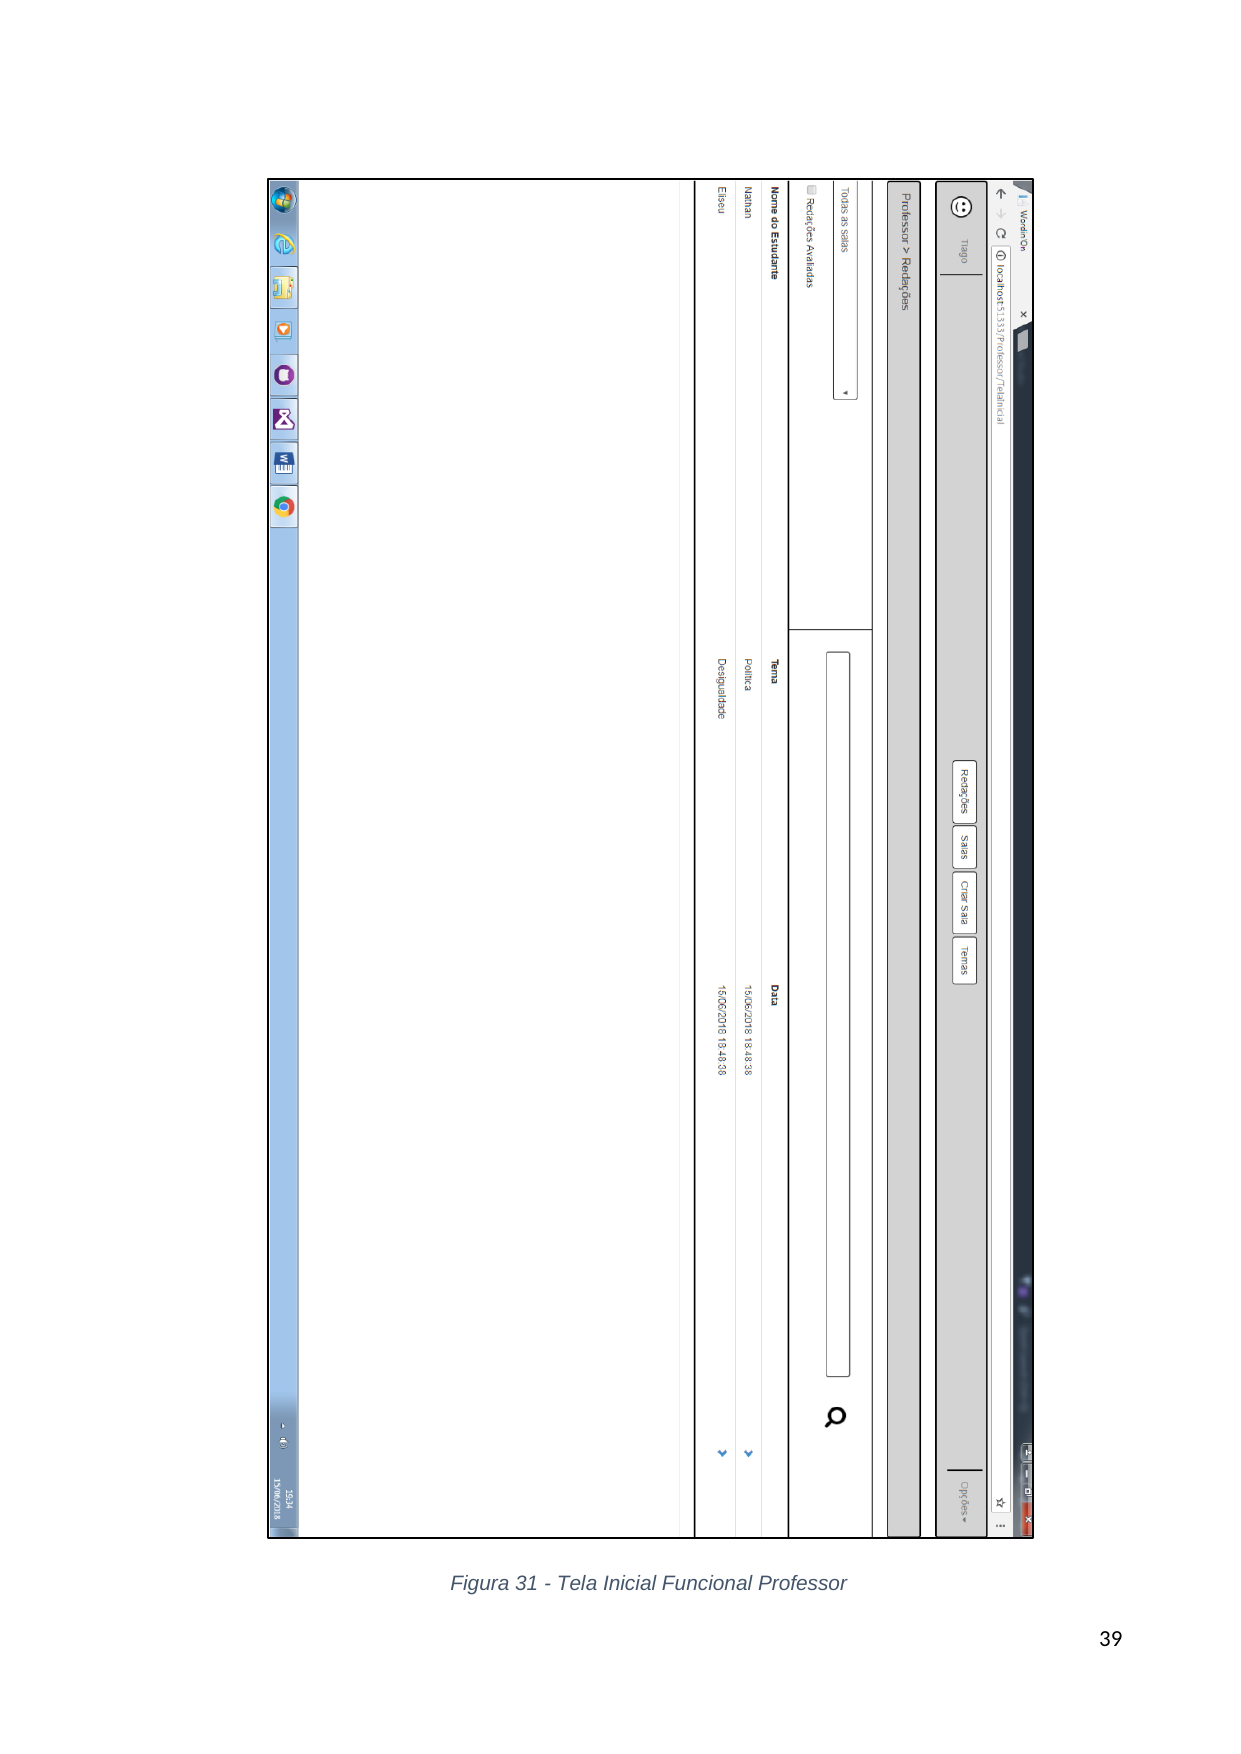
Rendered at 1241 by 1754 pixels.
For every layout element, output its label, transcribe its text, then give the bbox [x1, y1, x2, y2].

picture [270, 182, 1032, 1537]
text Figura 31 - Tela Inicial Funcional Professor [177, 1571, 1122, 1594]
